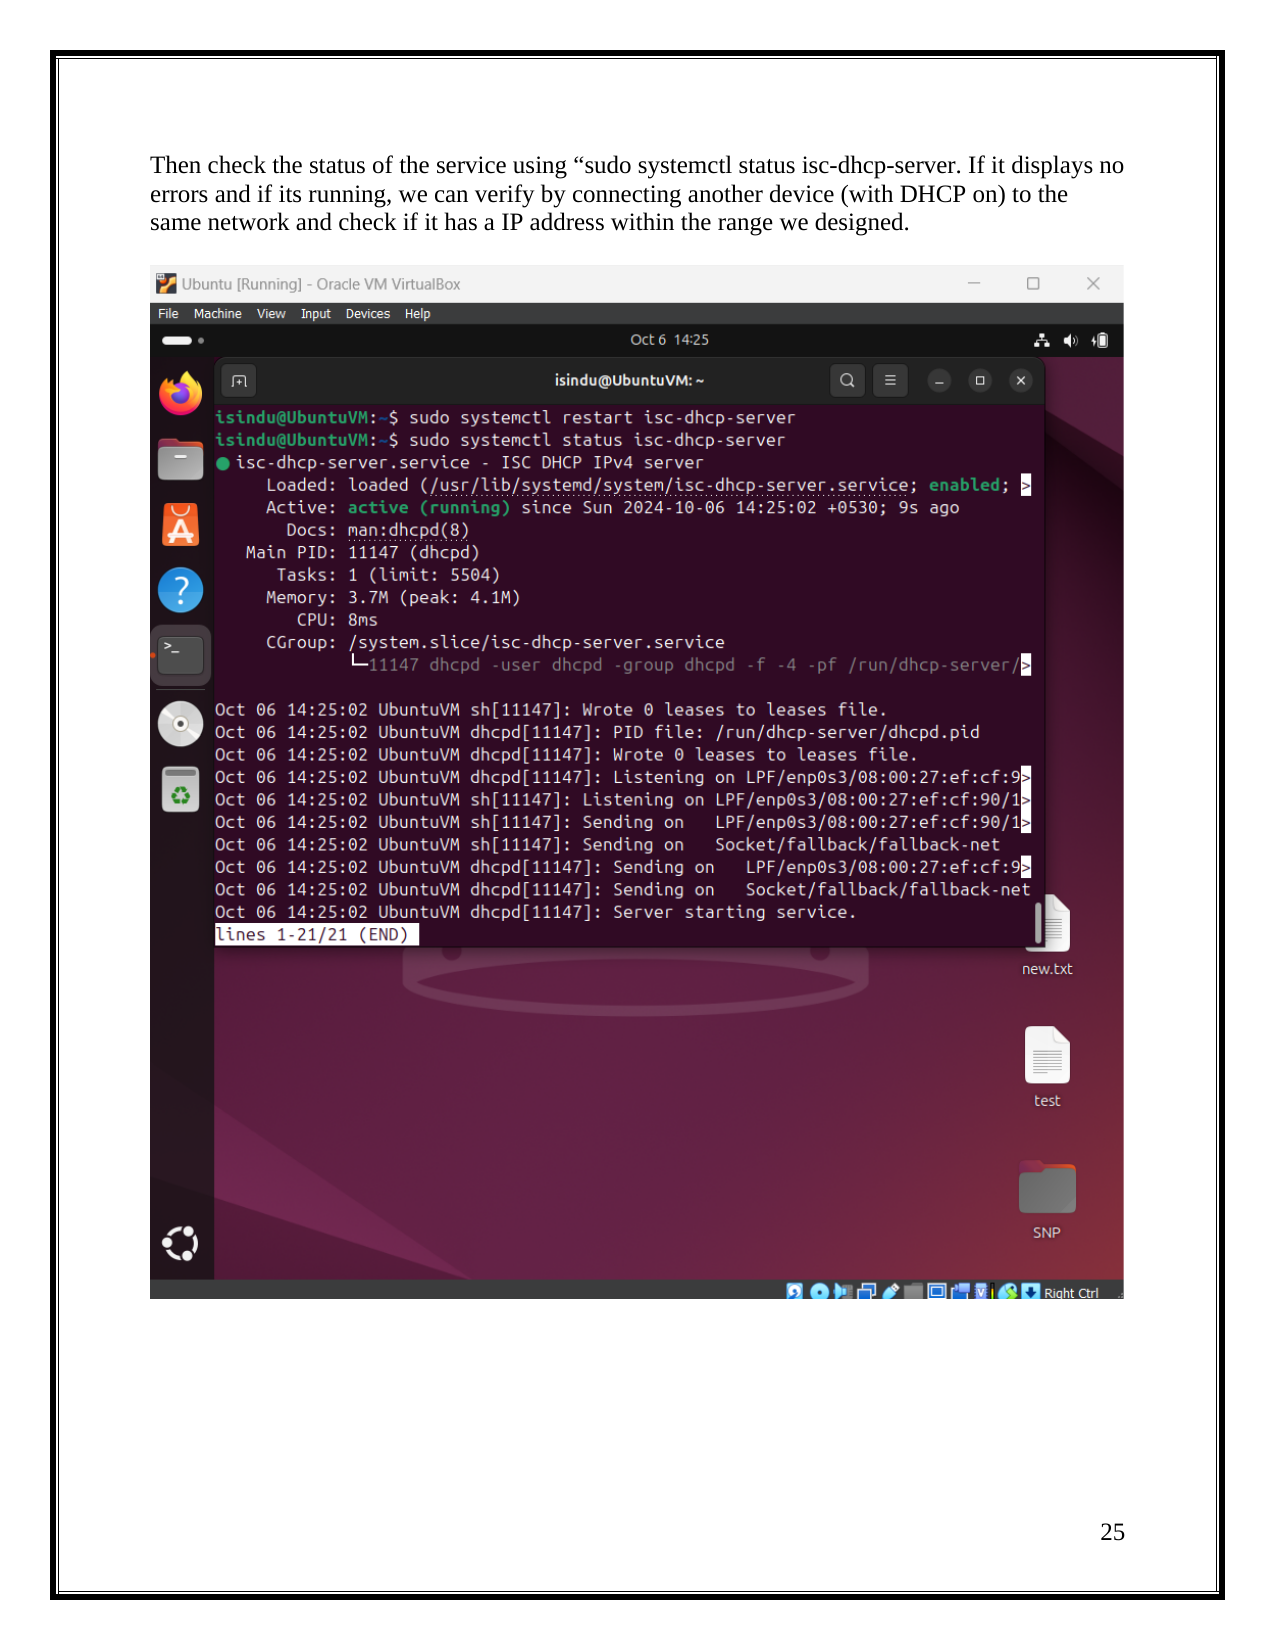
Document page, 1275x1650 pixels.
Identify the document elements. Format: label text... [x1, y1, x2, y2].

picture [150, 265, 1124, 1299]
text Then check the status of the service using “sudo systemctl status isc-dhcp-server. If it displays no errors and if its running, we can verify by connecting another device (with DHCP on) to the same network and check if it has a IP address within the range we designed. [150, 150, 1125, 236]
